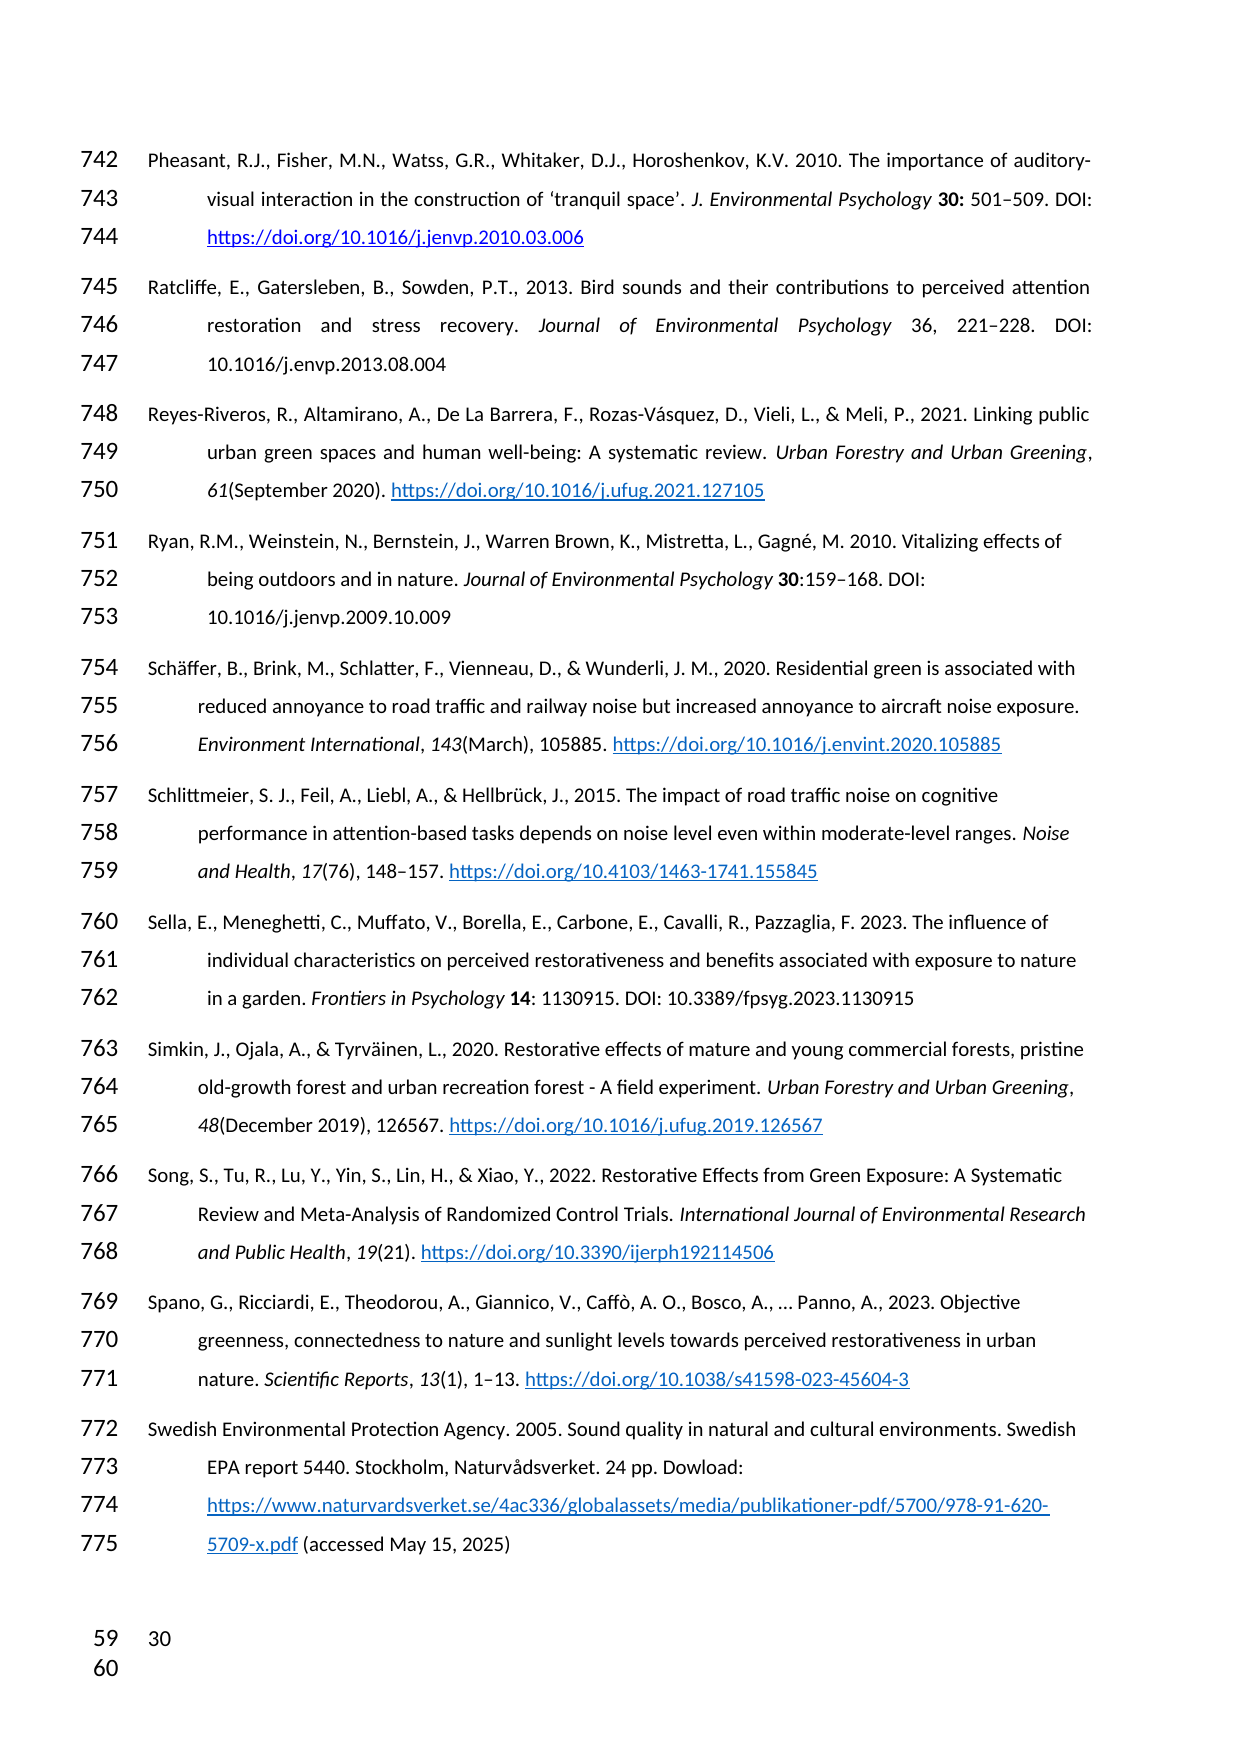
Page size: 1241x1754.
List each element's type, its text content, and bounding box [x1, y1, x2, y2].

text Ryan, R.M., Weinstein, N., Bernstein, J., Warren Brown, K., Mistretta, L., Gagné, M. 2010. Vitalizing effects of being outdoors and in nature. Journal of Environmental Psychology 30:159–168. DOI: 10.1016/j.jenvp.2009.10.009 [148, 528, 1092, 630]
text Spano, G., Ricciardi, E., Theodorou, A., Giannico, V., Caffò, A. O., Bosco, A., … Panno, A., 2023. Objective greenness, connectedness to nature and sunlight levels towards perceived restorativeness in urban nature. Scientific Reports, 13(1), 1–13. https://doi.org/10.1038/s41598-023-45604-3 [148, 1289, 1092, 1391]
text Reyes-Riveros, R., Altamirano, A., De La Barrera, F., Rozas-Vásquez, D., Vieli, L., & Meli, P., 2021. Linking public urban green spaces and human well-being: A systematic review. Urban Forestry and Urban Greening, 61(September 2020). https://doi.org/10.1016/j.ufug.2021.127105 [148, 401, 1092, 503]
text Sella, E., Meneghetti, C., Muffato, V., Borella, E., Carbone, E., Cavalli, R., Pazzaglia, F. 2023. The influence of individual characteristics on perceived restorativeness and benefits associated with exposure to nature in a garden. Frontiers in Psychology 14: 1130915. DOI: 10.3389/fpsyg.2023.1130915 [148, 909, 1092, 1011]
text Song, S., Tu, R., Lu, Y., Yin, S., Lin, H., & Xiao, Y., 2022. Restorative Effects from Green Exposure: A Systematic Review and Meta-Analysis of Randomized Control Trials. International Journal of Environmental Research and Public Health, 19(21). https://doi.org/10.3390/ijerph192114506 [148, 1163, 1092, 1264]
text Ratcliffe, E., Gatersleben, B., Sowden, P.T., 2013. Bird sounds and their contributions to perceived attention restoration and stress recovery. Journal of Environmental Psychology 36, 221–228. DOI: 10.1016/j.envp.2013.08.004 [148, 274, 1092, 376]
text Pheasant, R.J., Fisher, M.N., Watss, G.R., Whitaker, D.J., Horoshenkov, K.V. 2010. The importance of auditory-visual interaction in the construction of ‘tranquil space’. J. Environmental Psychology 30: 501–509. DOI: https://doi.org/10.1016/j.jenvp.2010.03.006 [148, 148, 1092, 249]
text Simkin, J., Ojala, A., & Tyrväinen, L., 2020. Restorative effects of mature and young commercial forests, pristine old-growth forest and urban recreation forest - A field experiment. Urban Forestry and Urban Greening, 48(December 2019), 126567. https://doi.org/10.1016/j.ufug.2019.126567 [148, 1036, 1092, 1137]
text Schäffer, B., Brink, M., Schlatter, F., Vienneau, D., & Wunderli, J. M., 2020. Residential green is associated with reduced annoyance to road traffic and railway noise but increased annoyance to aircraft noise exposure. Environment International, 143(March), 105885. https://doi.org/10.1016/j.envint.2020.105885 [148, 655, 1092, 757]
text Swedish Environmental Protection Agency. 2005. Sound quality in natural and cultural environments. Swedish EPA report 5440. Stockholm, Naturvådsverket. 24 pp. Dowload: https://www.naturvardsverket.se/4ac336/globalassets/media/publikationer-pdf/5700/978-91-620-5709-x.pdf (accessed May 15, 2025) [148, 1416, 1092, 1556]
text Schlittmeier, S. J., Feil, A., Liebl, A., & Hellbrück, J., 2015. The impact of road traffic noise on cognitive performance in attention-based tasks depends on noise level even within moderate-level ranges. Noise and Health, 17(76), 148–157. https://doi.org/10.4103/1463-1741.155845 [148, 782, 1092, 884]
